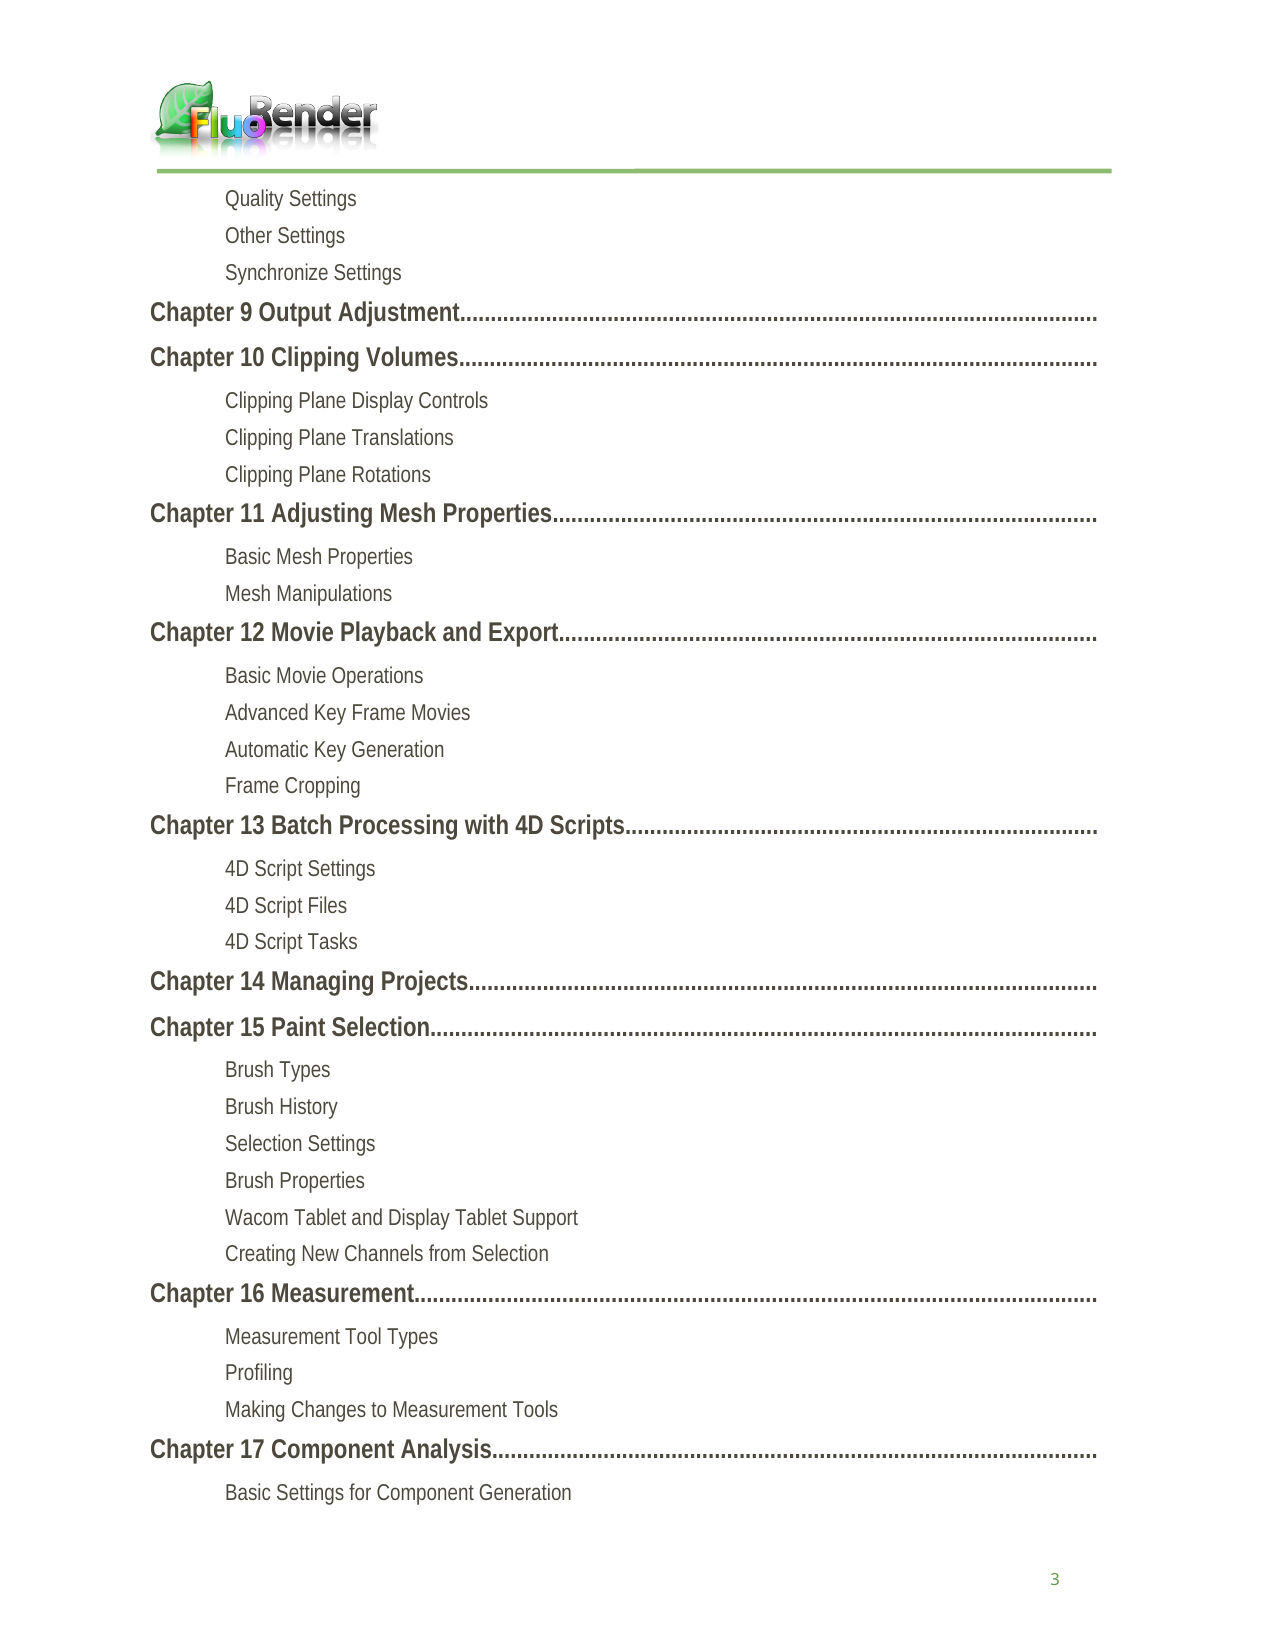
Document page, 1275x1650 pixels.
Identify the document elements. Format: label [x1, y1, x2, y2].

picture [150, 75, 379, 162]
